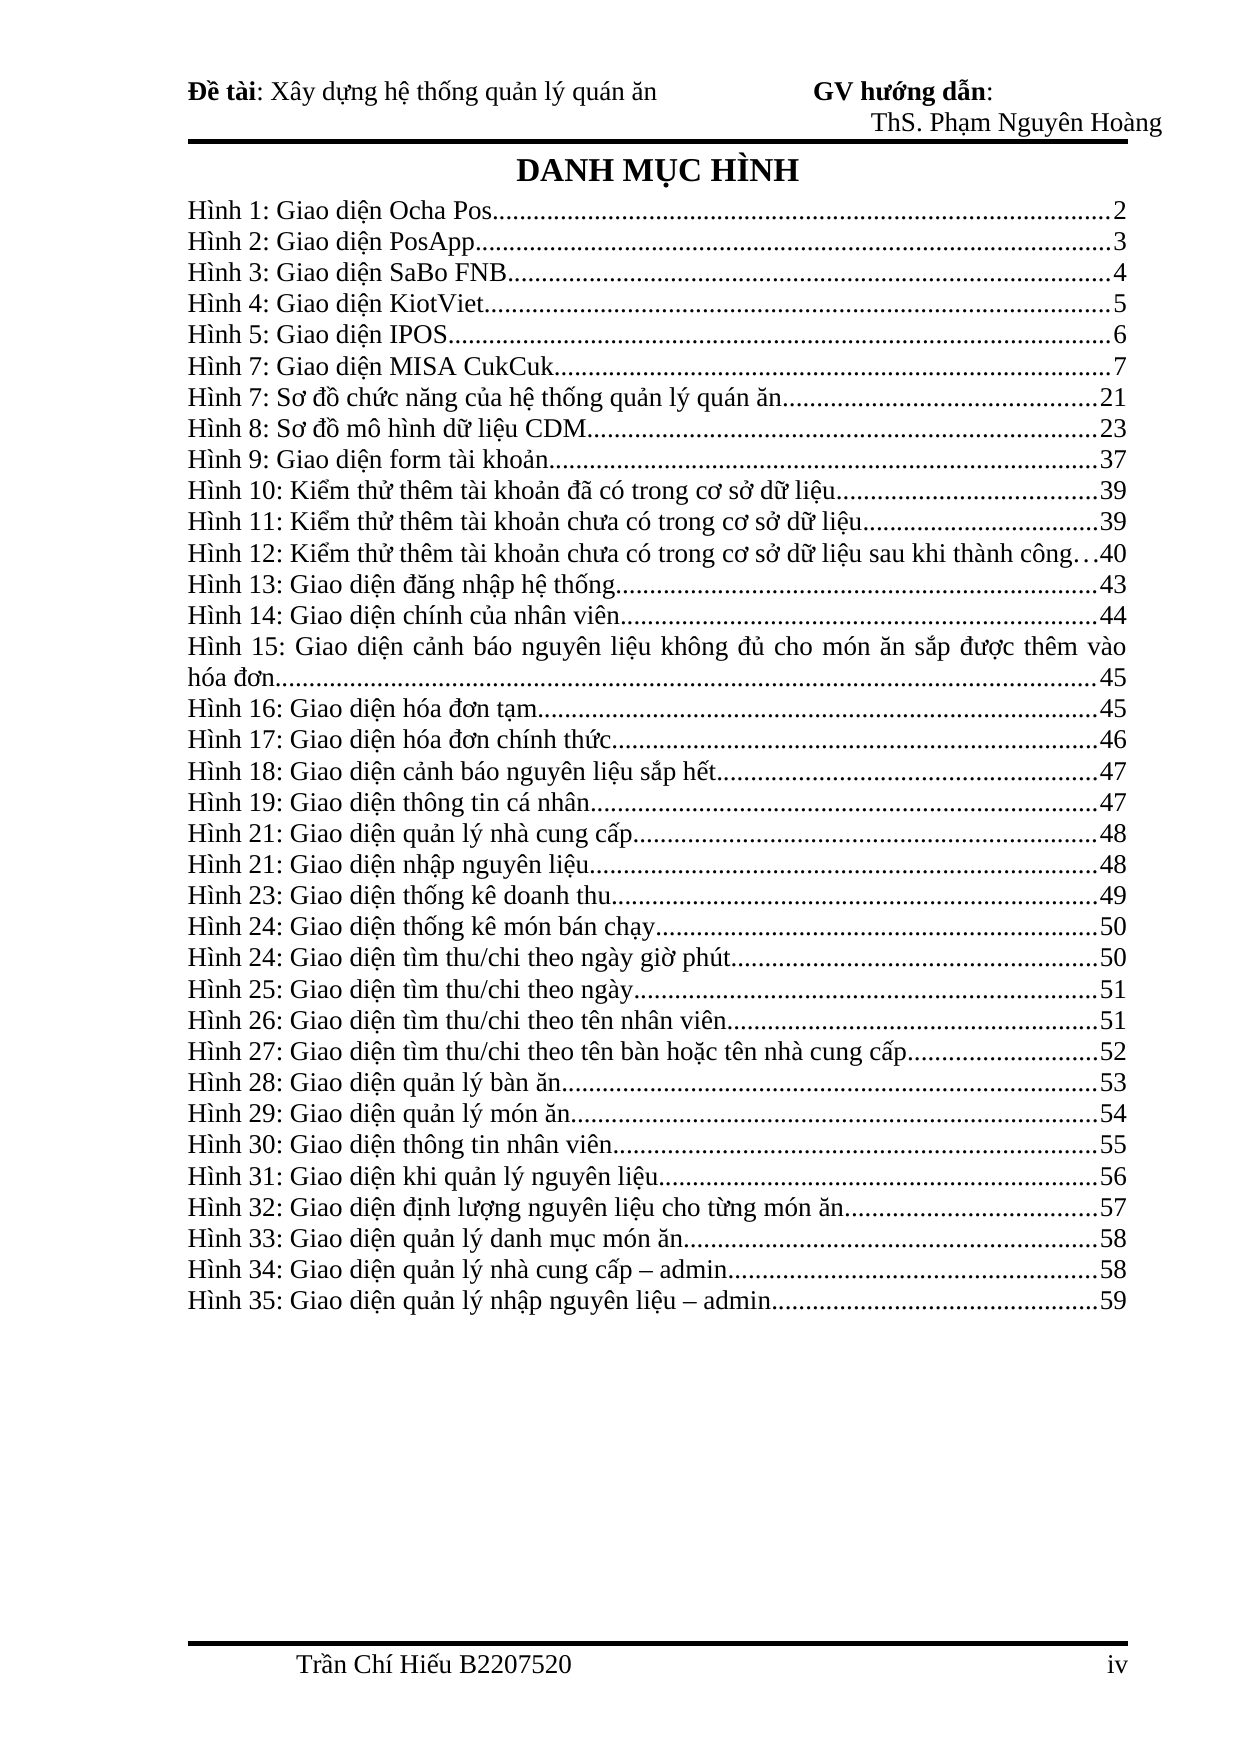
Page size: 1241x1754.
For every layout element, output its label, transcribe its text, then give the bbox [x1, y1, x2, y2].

text Hình 29: Giao diện quản lý món ăn 54 [187, 1097, 1128, 1128]
text Hình 4: Giao diện KiotViet 5 [187, 287, 1128, 319]
text Hình 23: Giao diện thống kê doanh thu 49 [187, 879, 1128, 910]
text Hình 1: Giao diện Ocha Pos 2 [187, 194, 1128, 225]
text Hình 21: Giao diện quản lý nhà cung cấp 48 [187, 817, 1128, 848]
text Hình 7: Sơ đồ chức năng của hệ thống quản lý quán ăn 21 [187, 381, 1128, 412]
text Hình 24: Giao diện tìm thu/chi theo ngày giờ phút 50 [187, 942, 1128, 973]
text Hình 2: Giao diện PosApp 3 [187, 225, 1128, 256]
text Hình 28: Giao diện quản lý bàn ăn 53 [187, 1066, 1128, 1097]
text Hình 16: Giao diện hóa đơn tạm 45 [187, 692, 1128, 723]
text Hình 33: Giao diện quản lý danh mục món ăn 58 [187, 1222, 1128, 1253]
text Hình 9: Giao diện form tài khoản 37 [187, 443, 1128, 474]
text Hình 7: Giao diện MISA CukCuk 7 [187, 350, 1128, 381]
text DANH MỤC HÌNH [187, 150, 1128, 188]
text Hình 10: Kiểm thử thêm tài khoản đã có trong cơ sở dữ liệu 39 [187, 474, 1128, 506]
text Hình 34: Giao diện quản lý nhà cung cấp – admin 58 [187, 1253, 1128, 1284]
text Hình 17: Giao diện hóa đơn chính thức 46 [187, 723, 1128, 755]
text Hình 18: Giao diện cảnh báo nguyên liệu sắp hết 47 [187, 755, 1128, 786]
text Hình 21: Giao diện nhập nguyên liệu 48 [187, 848, 1128, 879]
text Hình 3: Giao diện SaBo FNB 4 [187, 256, 1128, 287]
text Hình 5: Giao diện IPOS 6 [187, 319, 1128, 350]
text Hình 30: Giao diện thông tin nhân viên 55 [187, 1128, 1128, 1159]
text Hình 31: Giao diện khi quản lý nguyên liệu 56 [187, 1159, 1128, 1191]
text Hình 14: Giao diện chính của nhân viên 44 [187, 599, 1128, 630]
text Hình 15: Giao diện cảnh báo nguyên liệu không đủ cho món ăn sắp được thêm vào hóa đơn 45 [187, 630, 1128, 692]
text Hình 24: Giao diện thống kê món bán chạy 50 [187, 910, 1128, 942]
text Hình 13: Giao diện đăng nhập hệ thống 43 [187, 568, 1128, 599]
text Hình 26: Giao diện tìm thu/chi theo tên nhân viên 51 [187, 1004, 1128, 1035]
text Hình 32: Giao diện định lượng nguyên liệu cho từng món ăn 57 [187, 1191, 1128, 1222]
text Hình 8: Sơ đồ mô hình dữ liệu CDM 23 [187, 412, 1128, 443]
text Hình 12: Kiểm thử thêm tài khoản chưa có trong cơ sở dữ liệu sau khi thành công 40 [187, 537, 1128, 568]
text Hình 19: Giao diện thông tin cá nhân 47 [187, 786, 1128, 817]
text Hình 27: Giao diện tìm thu/chi theo tên bàn hoặc tên nhà cung cấp 52 [187, 1035, 1128, 1066]
text Hình 11: Kiểm thử thêm tài khoản chưa có trong cơ sở dữ liệu 39 [187, 506, 1128, 537]
text Hình 35: Giao diện quản lý nhập nguyên liệu – admin 59 [187, 1284, 1128, 1315]
text Hình 25: Giao diện tìm thu/chi theo ngày 51 [187, 973, 1128, 1004]
